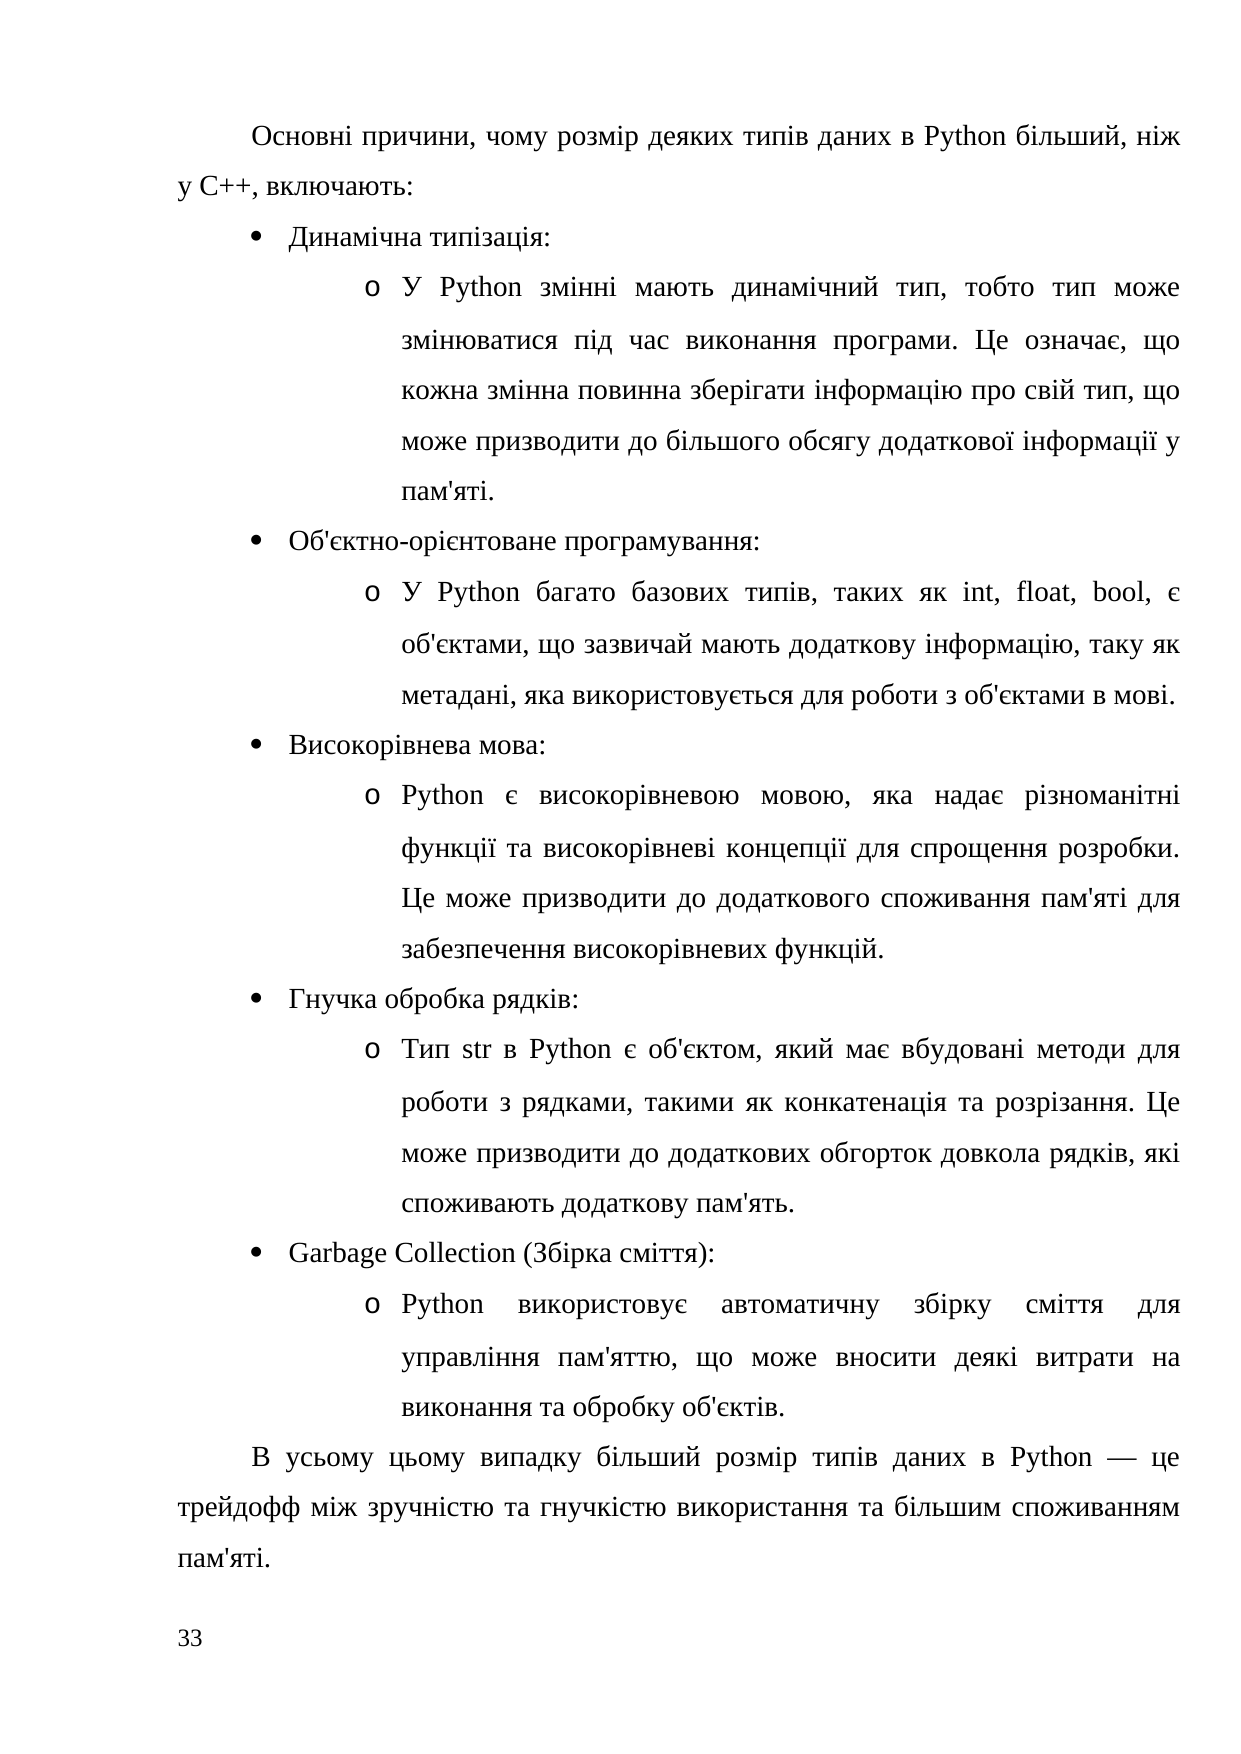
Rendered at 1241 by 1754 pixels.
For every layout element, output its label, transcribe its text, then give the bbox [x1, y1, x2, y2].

list Високорівнева мова: [251, 727, 1181, 761]
list У Python змінні мають динамічний тип, тобто тип може змінюватися під час виконання програми. Це означає, що кожна змінна повинна зберігати інформацію про свій тип, що може призводити до більшого обсягу додаткової інформації у пам'яті. [363, 269, 1181, 506]
list Garbage Collection (Збірка сміття): [251, 1235, 1181, 1269]
list Гнучка обробка рядків: [251, 981, 1181, 1015]
list Динамічна типізація: [251, 219, 1181, 252]
list Python є високорівневою мовою, яка надає різноманітні функції та високорівневі концепції для спрощення розробки. Це може призводити до додаткового споживання пам'яті для забезпечення високорівневих функцій. [363, 777, 1181, 964]
list Об'єктно-орієнтоване програмування: [251, 523, 1181, 557]
list Python використовує автоматичну збірку сміття для управління пам'яттю, що може вносити деякі витрати на виконання та обробку об'єктів. [363, 1286, 1181, 1422]
list У Python багато базових типів, таких як int, float, bool, є об'єктами, що зазвичай мають додаткову інформацію, таку як метадані, яка використовується для роботи з об'єктами в мові. [363, 574, 1181, 710]
text В усьому цьому випадку більший розмір типів даних в Python — це трейдофф між зручністю та гнучкістю використання та більшим споживанням пам'яті. [177, 1439, 1181, 1573]
text Основні причини, чому розмір деяких типів даних в Python більший, ніж у C++, включають: [177, 118, 1181, 202]
list Тип str в Python є об'єктом, який має вбудовані методи для роботи з рядками, такими як конкатенація та розрізання. Це може призводити до додаткових обгорток довкола рядків, які споживають додаткову пам'ять. [363, 1032, 1181, 1219]
